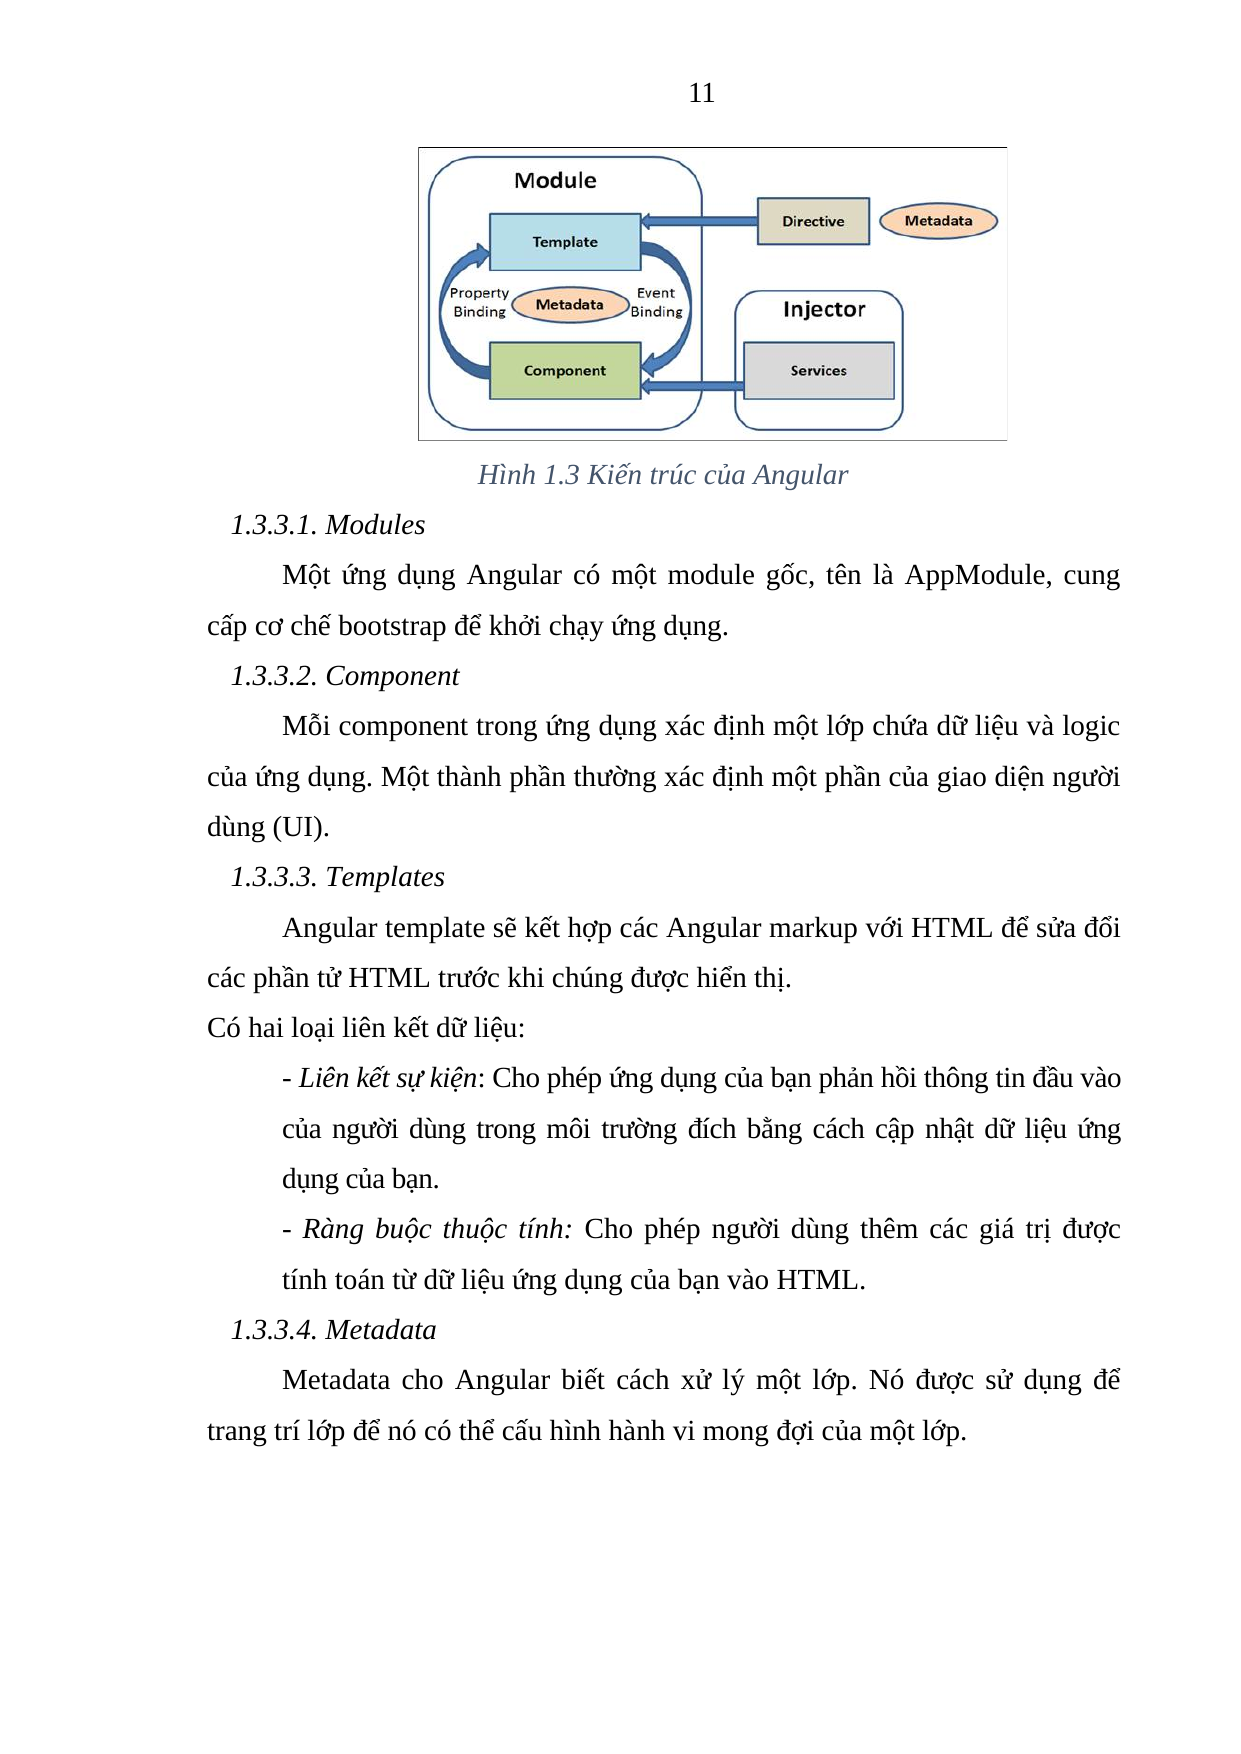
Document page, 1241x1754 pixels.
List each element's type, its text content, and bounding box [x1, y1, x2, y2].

text - Ràng buộc thuộc tính: Cho phép người dùng thêm các giá trị được tính toán từ dữ liệu ứng dụng của bạn vào HTML. [282, 1212, 1122, 1295]
subtitle Metadata [230, 1312, 1122, 1346]
text Angular template sẽ kết hợp các Angular markup với HTML để sửa đổi các phần tử HTML trước khi chúng được hiển thị. [207, 910, 1122, 993]
text Có hai loại liên kết dữ liệu: [207, 1010, 1122, 1044]
subtitle Component [230, 658, 1122, 692]
subtitle Modules [230, 507, 1122, 541]
text Một ứng dụng Angular có một module gốc, tên là AppModule, cung cấp cơ chế bootstrap để khởi chạy ứng dụng. [207, 557, 1122, 641]
text Mỗi component trong ứng dụng xác định một lớp chứa dữ liệu và logic của ứng dụng. Một thành phần thường xác định một phần của giao diện người dùng (UI). [207, 708, 1122, 843]
text - Liên kết sự kiện: Cho phép ứng dụng của bạn phản hồi thông tin đầu vào của người dùng trong môi trường đích bằng cách cập nhật dữ liệu ứng dụng của bạn. [282, 1061, 1122, 1195]
text Metadata cho Angular biết cách xử lý một lớp. Nó được sử dụng để trang trí lớp để nó có thể cấu hình hành vi mong đợi của một lớp. [207, 1362, 1122, 1446]
text Hình 1.3 Kiến trúc của Angular [207, 457, 1122, 490]
subtitle Templates [230, 859, 1122, 893]
picture [418, 147, 1008, 441]
